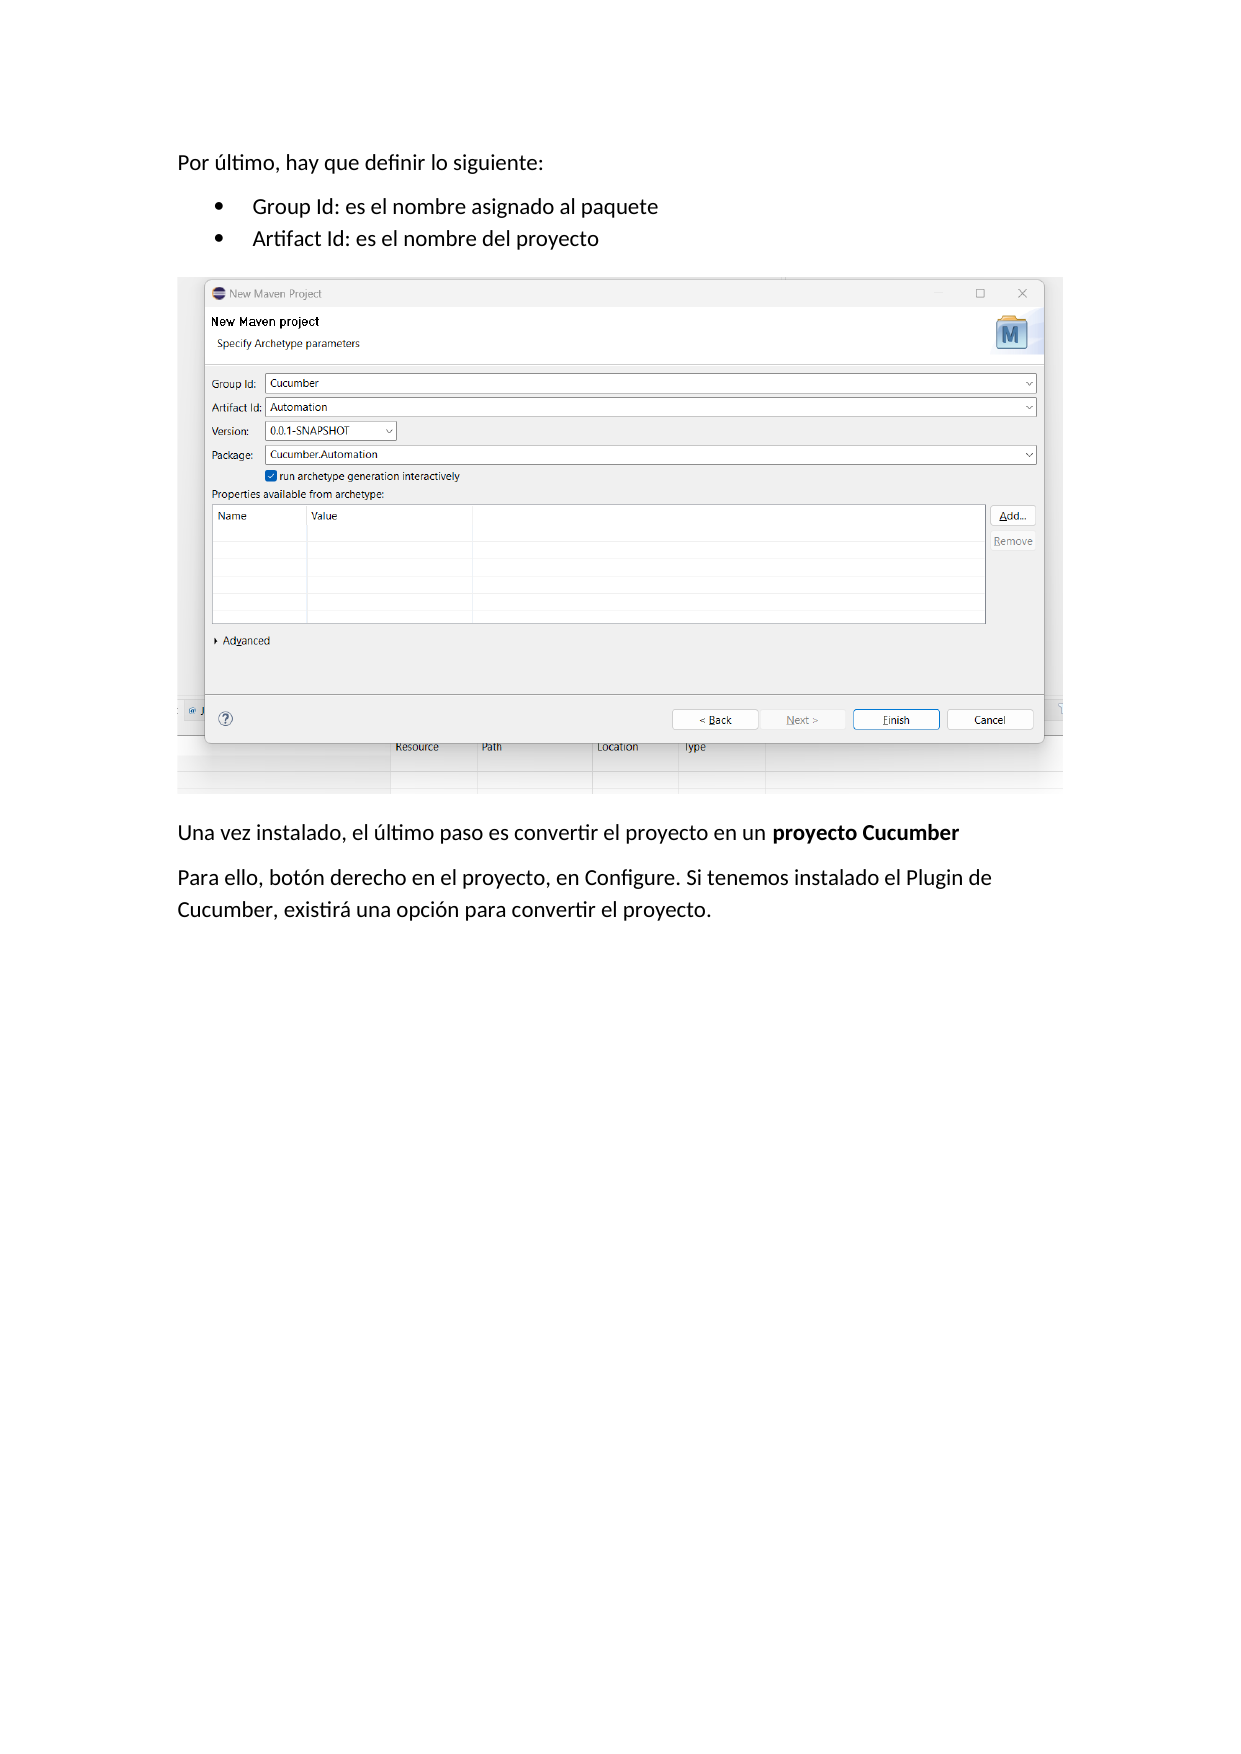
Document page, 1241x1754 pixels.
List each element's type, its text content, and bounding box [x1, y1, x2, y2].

text Para ello, botón derecho en el proyecto, en Configure. Si tenemos instalado el Plugin de Cucumber, existirá una opción para convertir el proyecto. [177, 863, 1063, 923]
text Por último, hay que definir lo siguiente: [177, 148, 1063, 176]
text Una vez instalado, el último paso es convertir el proyecto en un proyecto Cucumber [177, 818, 1063, 846]
picture [177, 277, 1063, 794]
list Group Id: es el nombre asignado al paquete [215, 192, 1063, 220]
list Artifact Id: es el nombre del proyecto [215, 224, 1063, 252]
